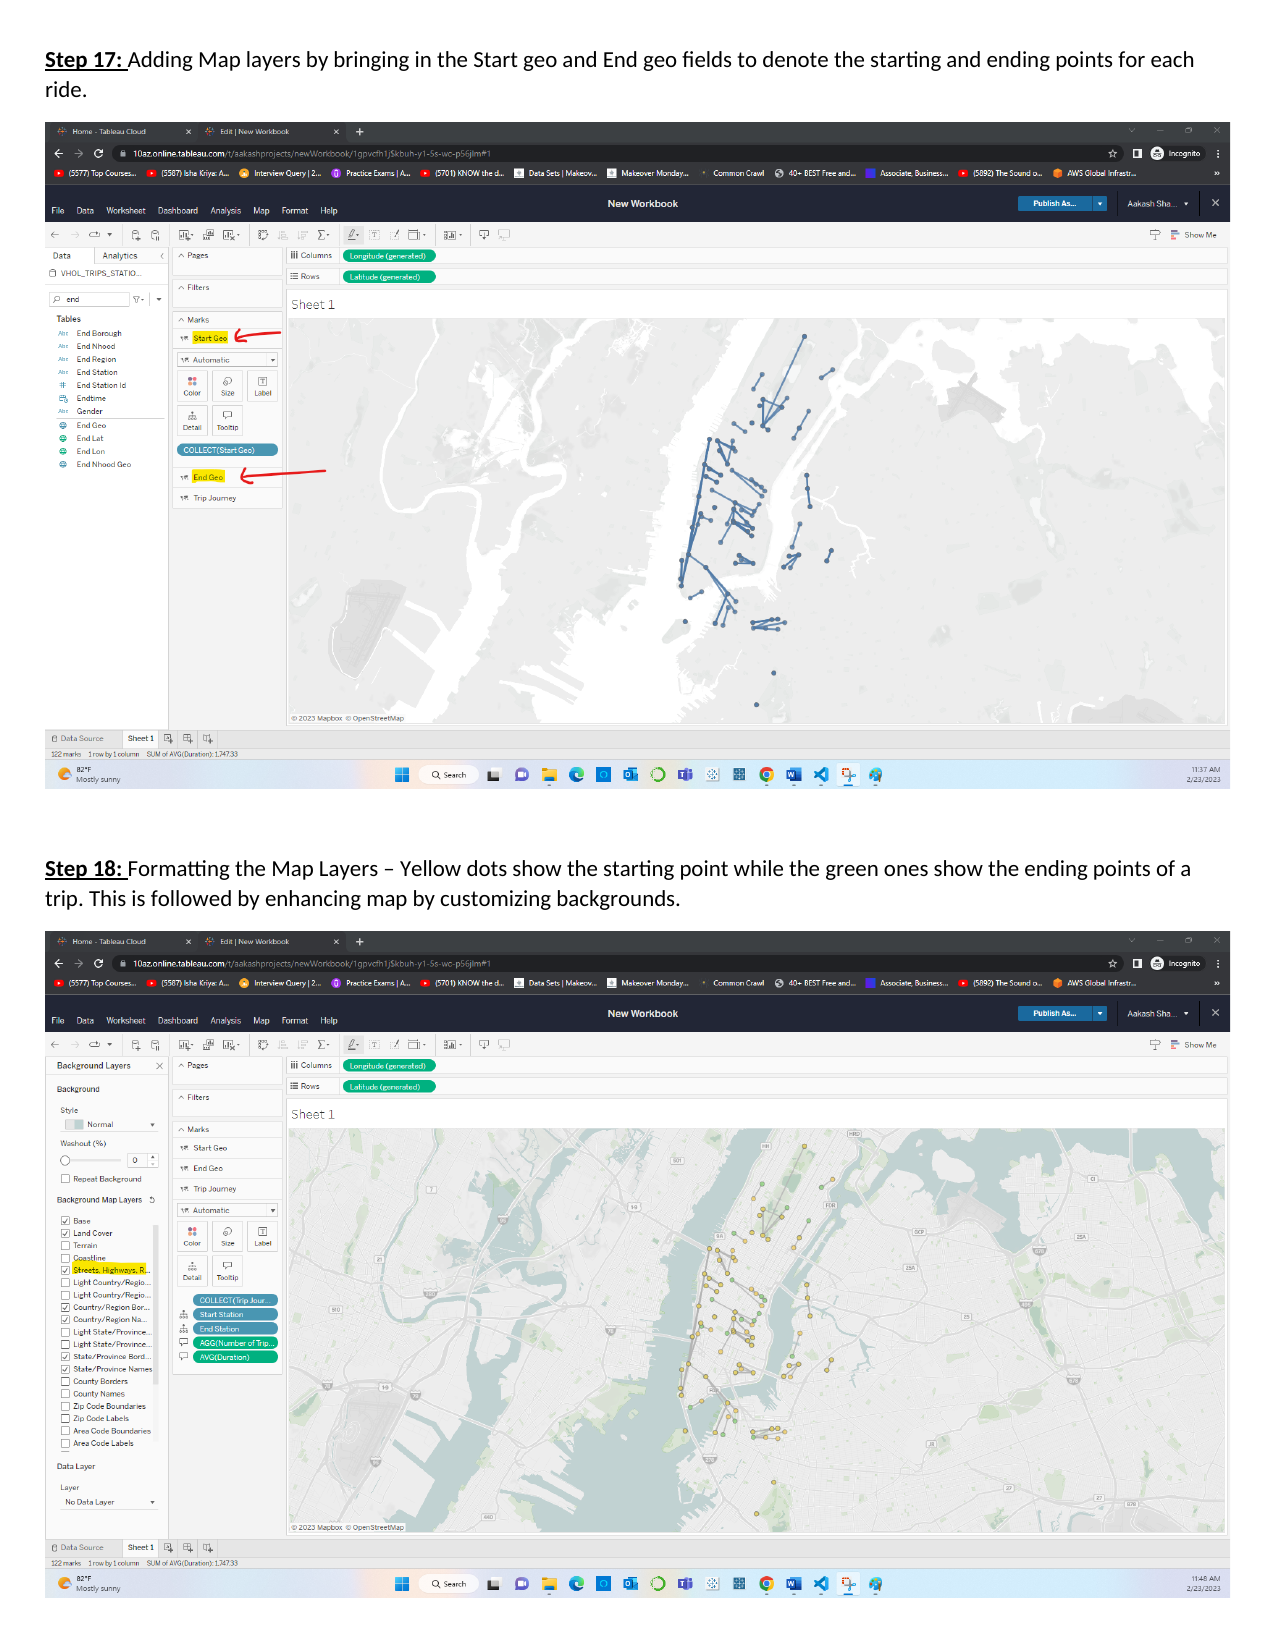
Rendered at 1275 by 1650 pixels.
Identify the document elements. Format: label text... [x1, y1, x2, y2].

picture [45, 122, 1230, 789]
picture [45, 931, 1230, 1598]
text Step 17: Adding Map layers by bringing in the Start geo and End geo fields to denote the starting and ending points for each ride. [45, 45, 1230, 103]
text Step 18: Formatting the Map Layers – Yellow dots show the starting point while the green ones show the ending points of a trip. This is followed by enhancing map by customizing backgrounds. [45, 854, 1230, 913]
